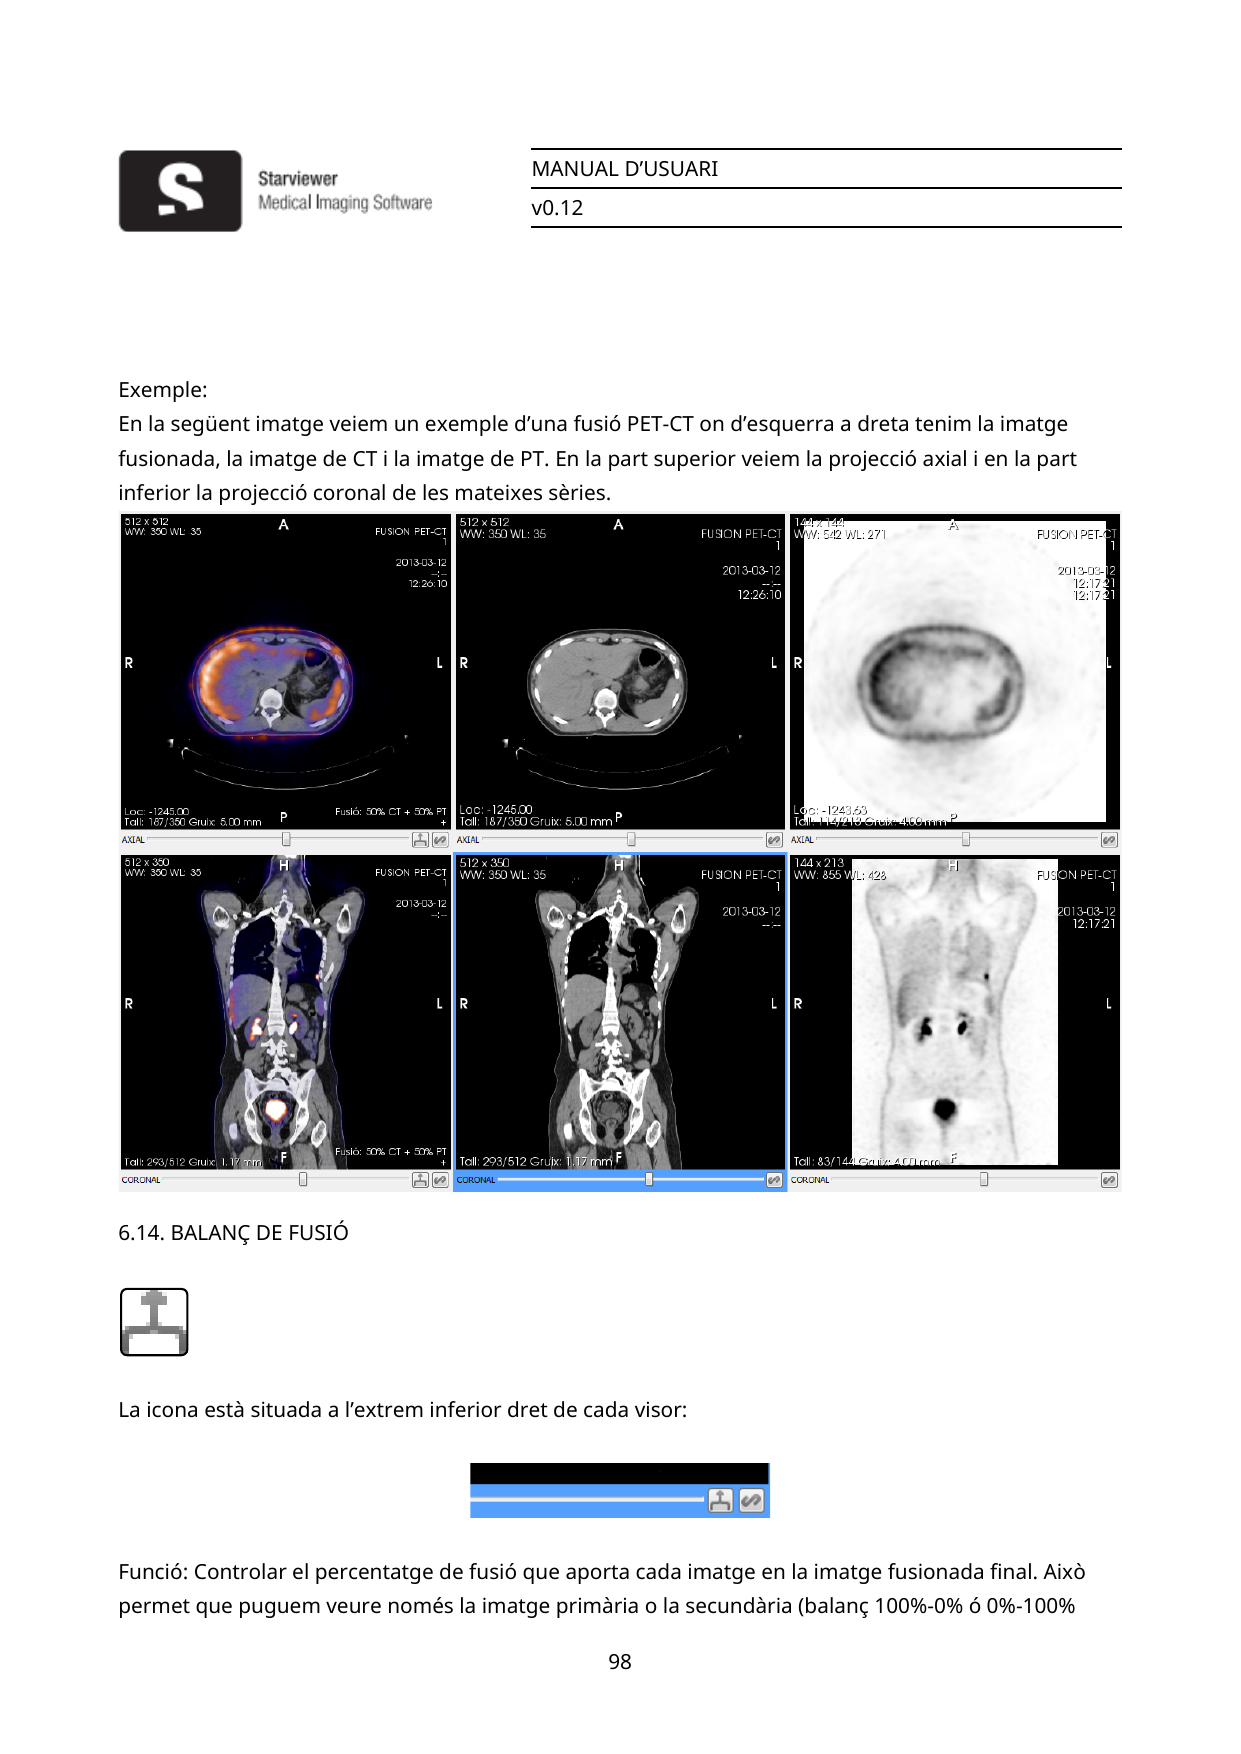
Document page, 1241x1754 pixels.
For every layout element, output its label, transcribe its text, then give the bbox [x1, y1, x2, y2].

picture [123, 1290, 186, 1354]
text La icona està situada a l’extrem inferior dret de cada visor: [118, 1395, 1122, 1423]
subtitle Balanç de fusió [118, 1218, 1122, 1246]
text Exemple: [118, 376, 1122, 404]
text En la següent imatge veiem un exemple d’una fusió PET-CT on d’esquerra a dreta tenim la imatge fusionada, la imatge de CT i la imatge de PT. En la part superior veiem la projecció axial i en la part inferior la projecció coronal de les mateixes sèries. [118, 409, 1122, 506]
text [118, 1557, 1122, 1619]
picture [470, 1463, 771, 1518]
picture [118, 511, 1122, 1192]
